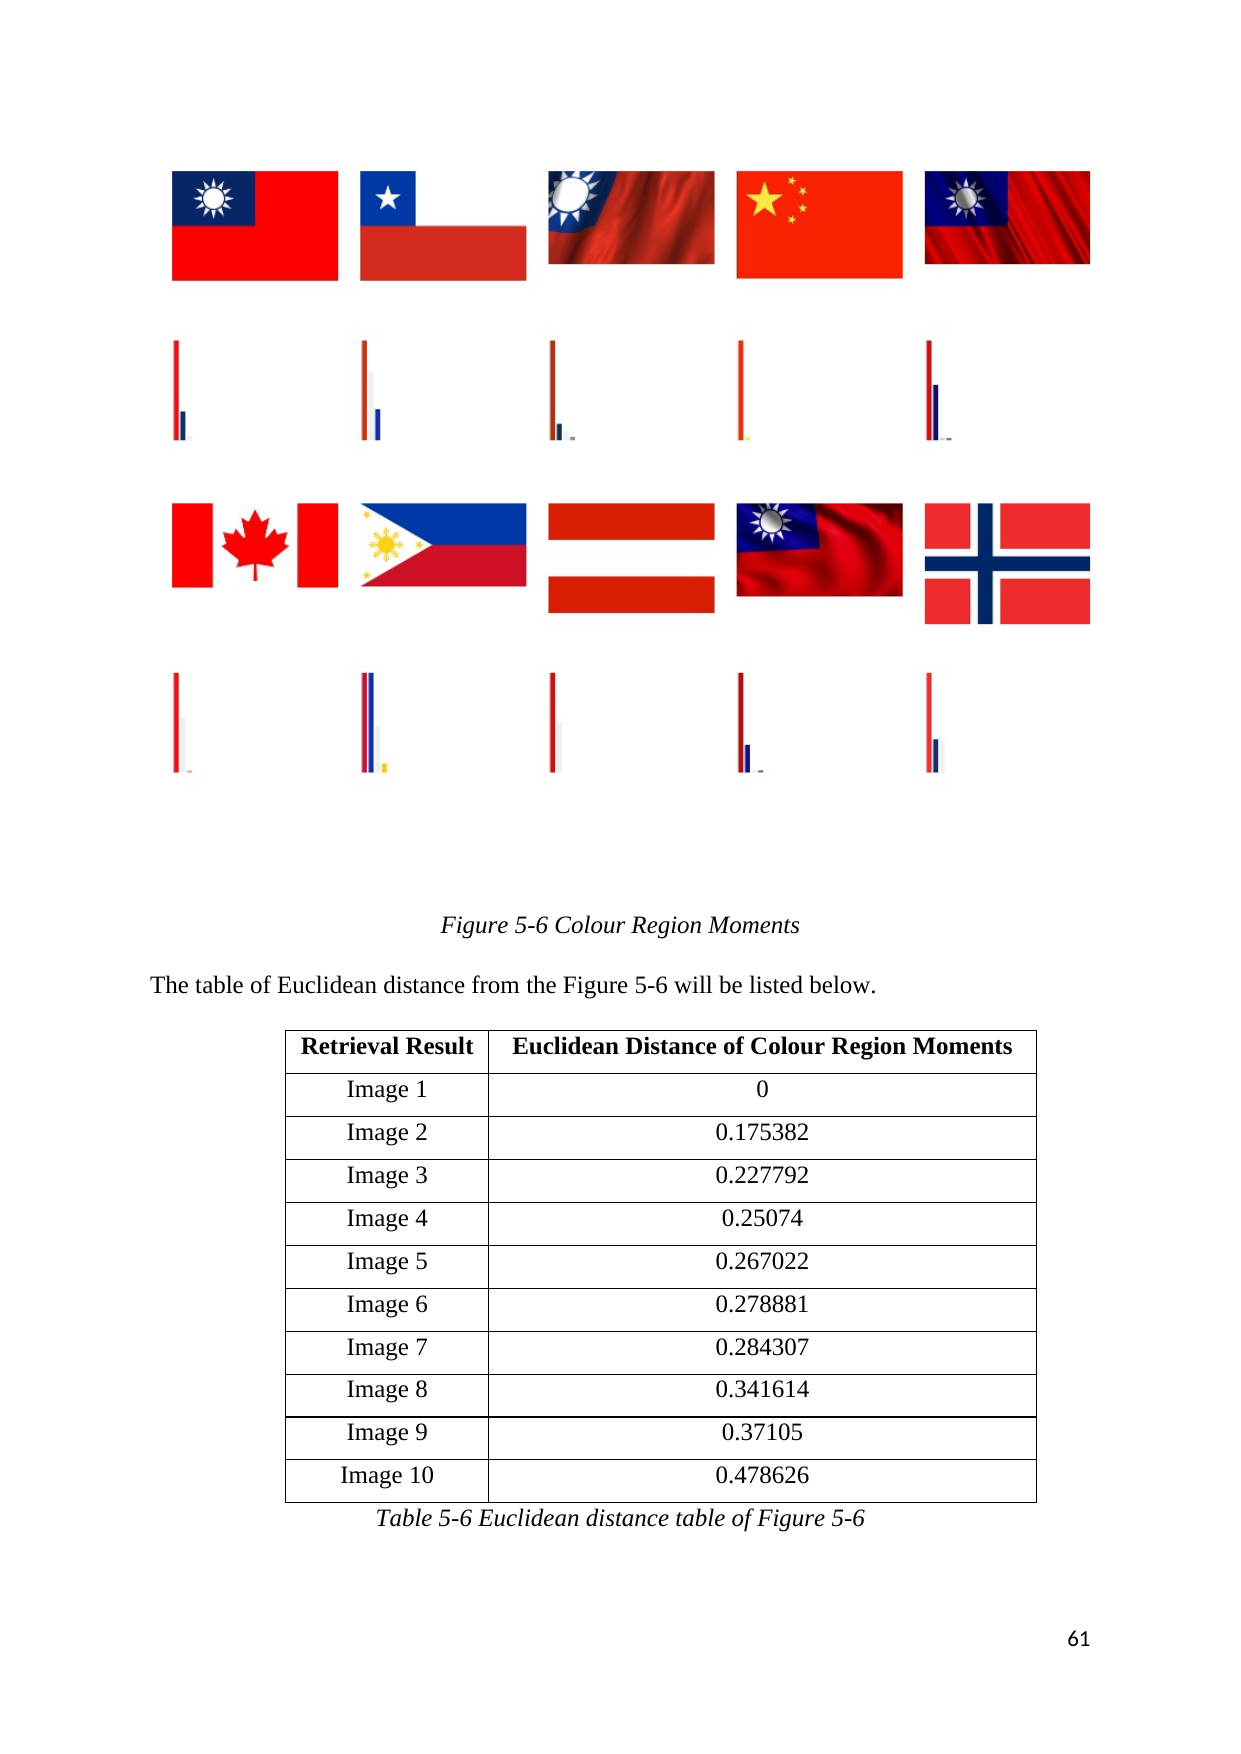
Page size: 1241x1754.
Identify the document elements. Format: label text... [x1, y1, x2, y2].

table_cell Image 1 [286, 1074, 488, 1116]
text Figure 5-6 Colour Region Moments [150, 911, 1090, 939]
table_cell Image 7 [286, 1332, 488, 1373]
table_cell 0.341614 [489, 1375, 1036, 1416]
table_cell 0.37105 [489, 1418, 1036, 1459]
table_cell Image 6 [286, 1289, 488, 1331]
text Table 5-6 Euclidean distance table of Figure 5-6 [150, 1503, 1090, 1532]
table_cell 0.267022 [489, 1246, 1036, 1288]
table_cell 0.284307 [489, 1332, 1036, 1373]
table_cell Image 8 [286, 1375, 488, 1416]
table_cell Image 9 [286, 1418, 488, 1459]
table_cell Image 10 [286, 1460, 488, 1502]
table_header Retrieval Result [286, 1031, 488, 1073]
text The table of Euclidean distance from the Figure 5-6 will be listed below. [150, 970, 1090, 999]
table_header Euclidean Distance of Colour Region Moments [489, 1031, 1036, 1073]
table_cell 0.278881 [489, 1289, 1036, 1331]
table_cell Image 2 [286, 1117, 488, 1159]
table_cell 0.175382 [489, 1117, 1036, 1159]
table_cell 0.478626 [489, 1460, 1036, 1502]
table_cell 0.25074 [489, 1203, 1036, 1245]
table_cell Image 3 [286, 1160, 488, 1202]
table_cell Image 4 [286, 1203, 488, 1245]
table_cell Image 5 [286, 1246, 488, 1288]
picture [150, 150, 1091, 880]
table_cell 0 [489, 1074, 1036, 1116]
table_cell 0.227792 [489, 1160, 1036, 1202]
